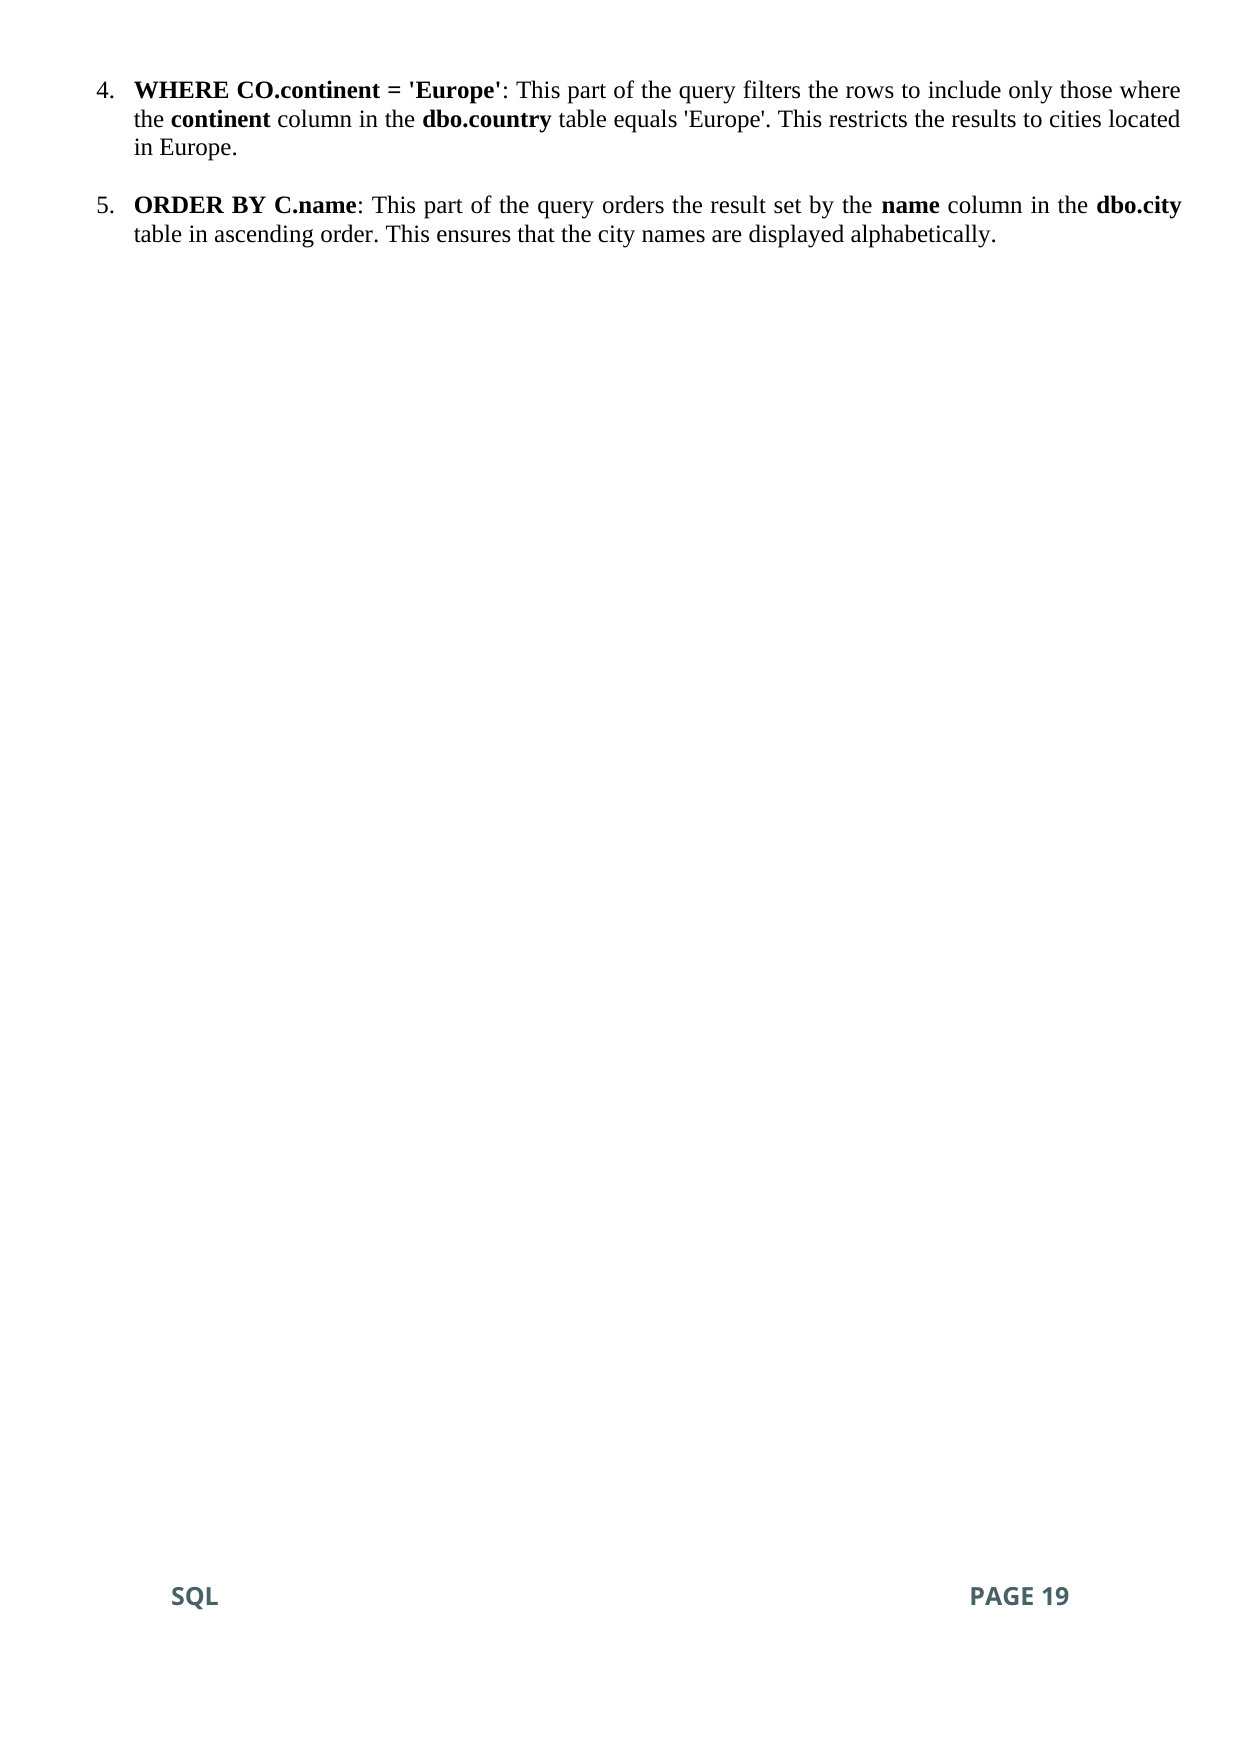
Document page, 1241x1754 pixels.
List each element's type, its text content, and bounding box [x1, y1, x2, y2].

list WHERE CO.continent = 'Europe': This part of the query filters the rows to include only those where the continent column in the dbo.country table equals 'Europe'. This restricts the results to cities located in Europe. [96, 75, 1182, 161]
list ORDER BY C.name: This part of the query orders the result set by the name column in the dbo.city table in ascending order. This ensures that the city names are displayed alphabetically. [96, 190, 1182, 247]
